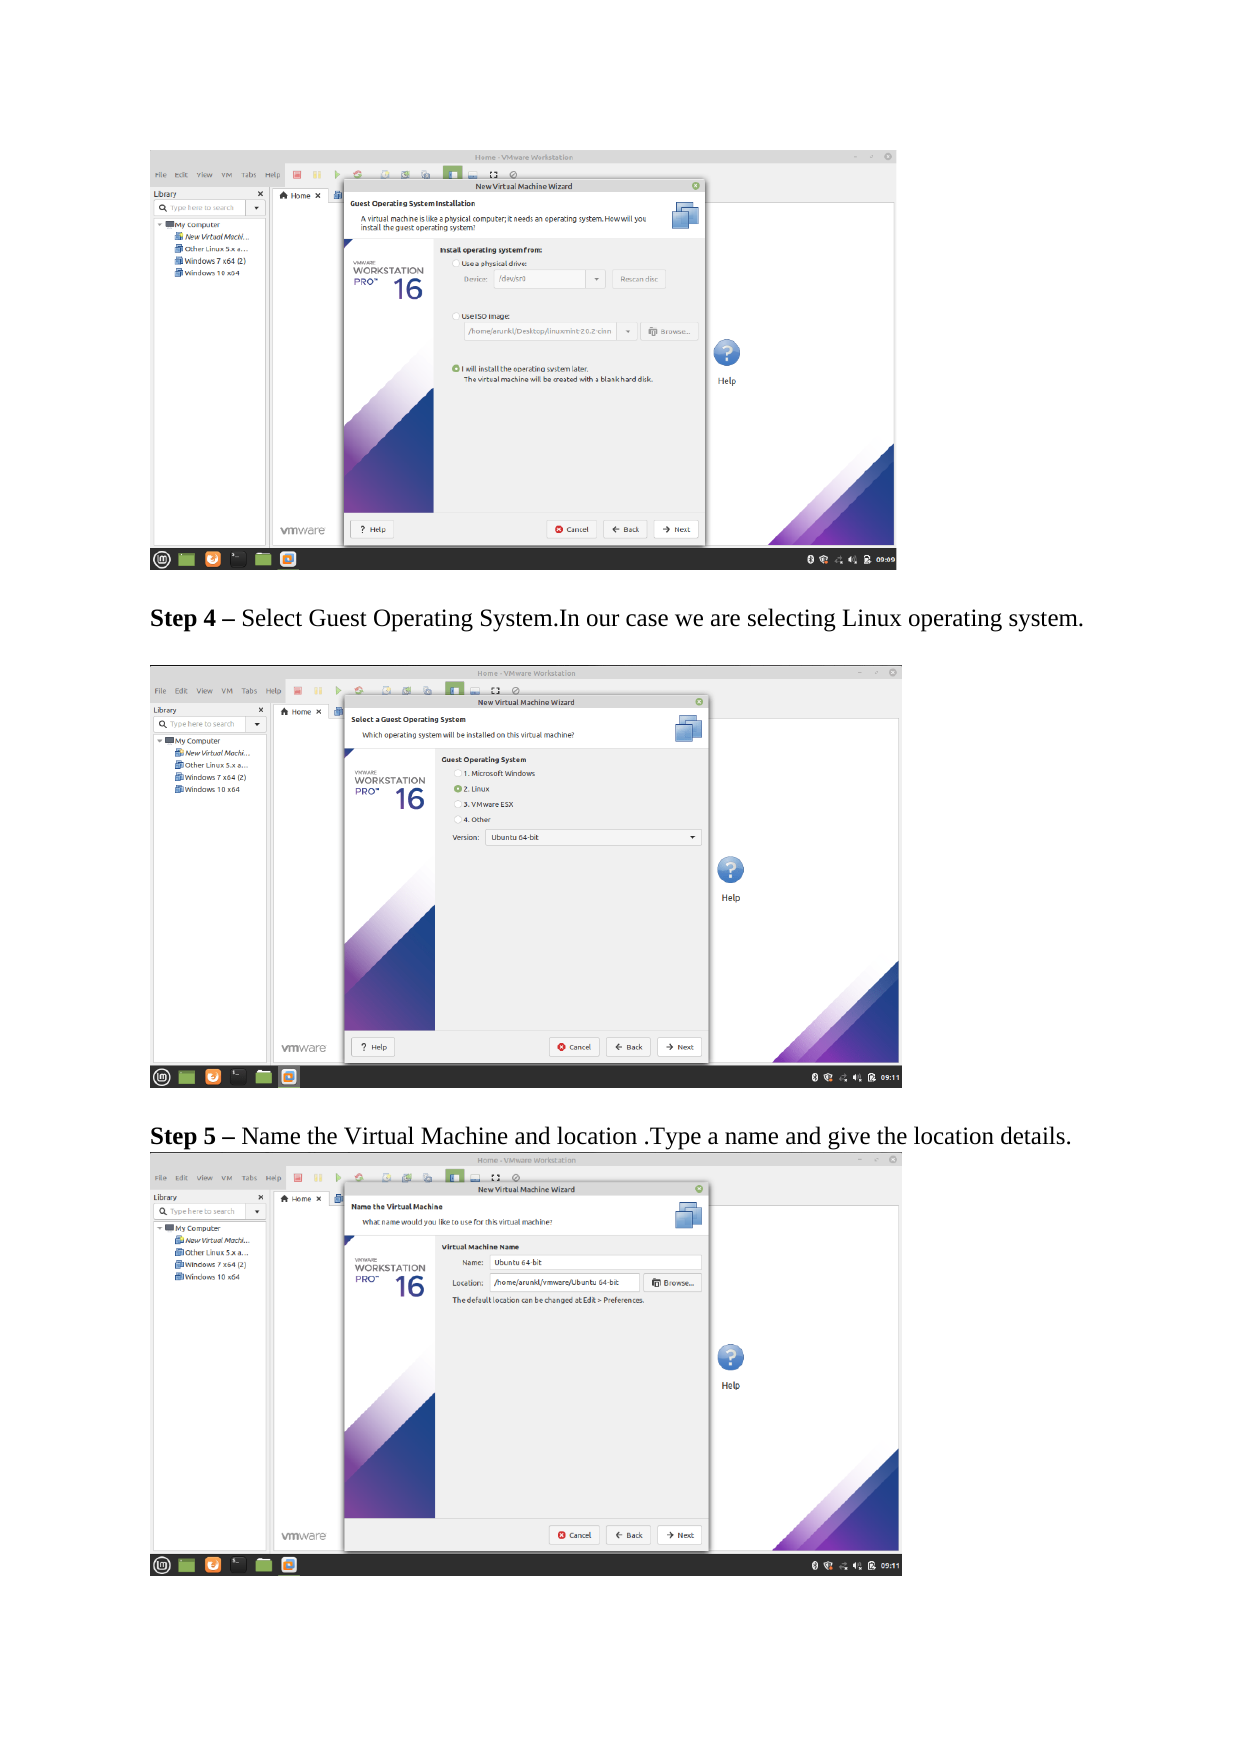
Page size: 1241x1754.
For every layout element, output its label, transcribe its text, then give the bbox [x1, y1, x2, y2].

picture [150, 1152, 902, 1576]
text Step 5 – Name the Virtual Machine and location .Type a name and give the location details. [150, 1121, 1090, 1150]
picture [150, 150, 897, 570]
picture [150, 665, 902, 1088]
text Step 4 – Select Guest Operating System.In our case we are selecting Linux operating system. [150, 603, 1090, 632]
